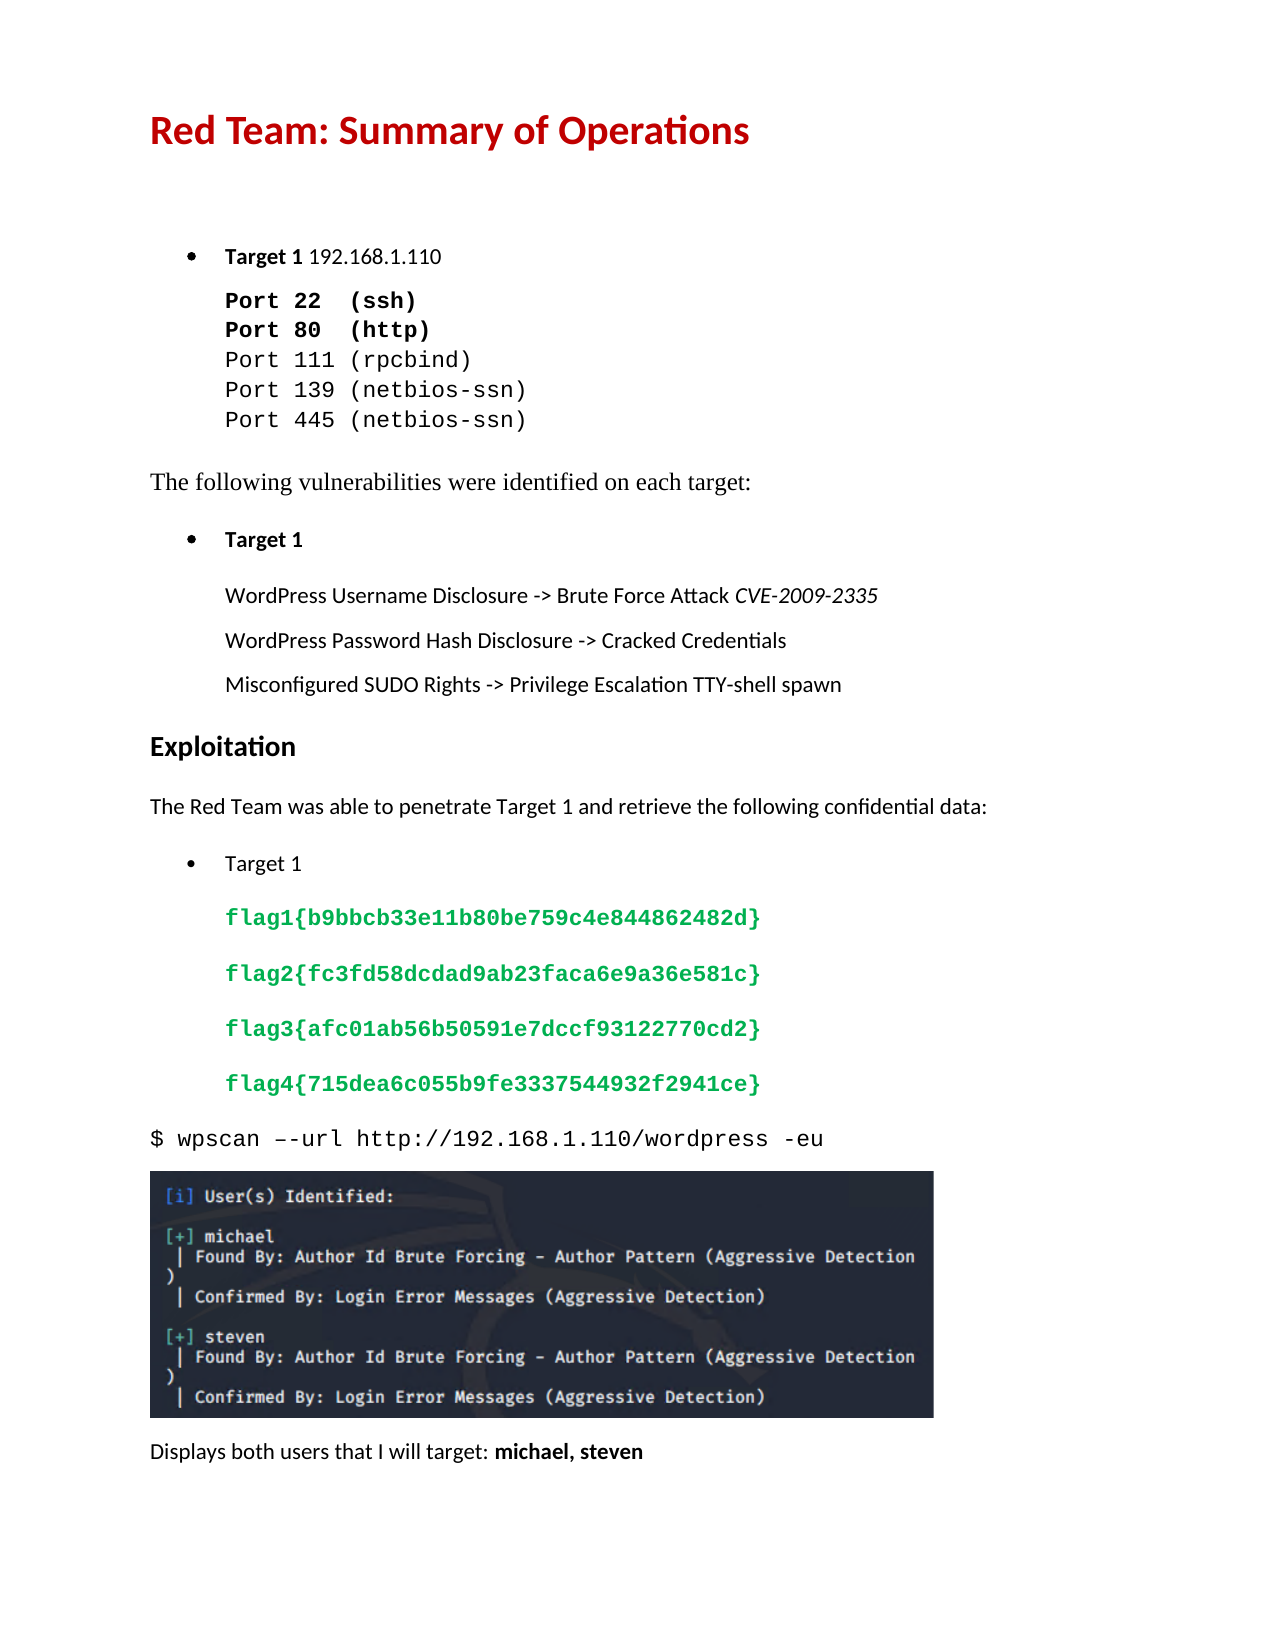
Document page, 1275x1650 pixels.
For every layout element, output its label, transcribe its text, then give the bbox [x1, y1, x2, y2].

text Port 139 (netbios-ssn) [150, 378, 1125, 404]
list Target 1 [187, 849, 1125, 878]
text Misconfigured SUDO Rights -> Privilege Escalation TTY-shell spawn [150, 670, 1125, 698]
text flag2{fc3fd58dcdad9ab23faca6e9a36e581c} [150, 962, 1125, 988]
text $ wpscan –-url http://192.168.1.110/wordpress -eu [150, 1127, 1125, 1153]
text WordPress Username Disclosure -> Brute Force Attack CVE-2009-2335 [150, 581, 1125, 609]
list Target 1 192.168.1.110 [187, 242, 1125, 270]
text The following vulnerabilities were identified on each target: [150, 467, 1125, 496]
text flag3{afc01ab56b50591e7dccf93122770cd2} [150, 1017, 1125, 1043]
text The Red Team was able to penetrate Target 1 and retrieve the following confidential data: [150, 792, 1125, 820]
text Displays both users that I will target: michael, steven [150, 1437, 1125, 1465]
text Port 22 (ssh) [150, 289, 1125, 315]
text WordPress Password Hash Disclosure -> Cracked Credentials [150, 626, 1125, 654]
picture [150, 1171, 934, 1418]
text Port 111 (rpcbind) [150, 348, 1125, 374]
text Port 80 (http) [150, 319, 1125, 345]
text flag4{715dea6c055b9fe3337544932f2941ce} [150, 1072, 1125, 1098]
text flag1{b9bbcb33e11b80be759c4e844862482d} [150, 907, 1125, 933]
text Port 445 (netbios-ssn) [150, 408, 1125, 434]
text Exploitation [150, 728, 1125, 763]
list Target 1 [187, 525, 1125, 553]
